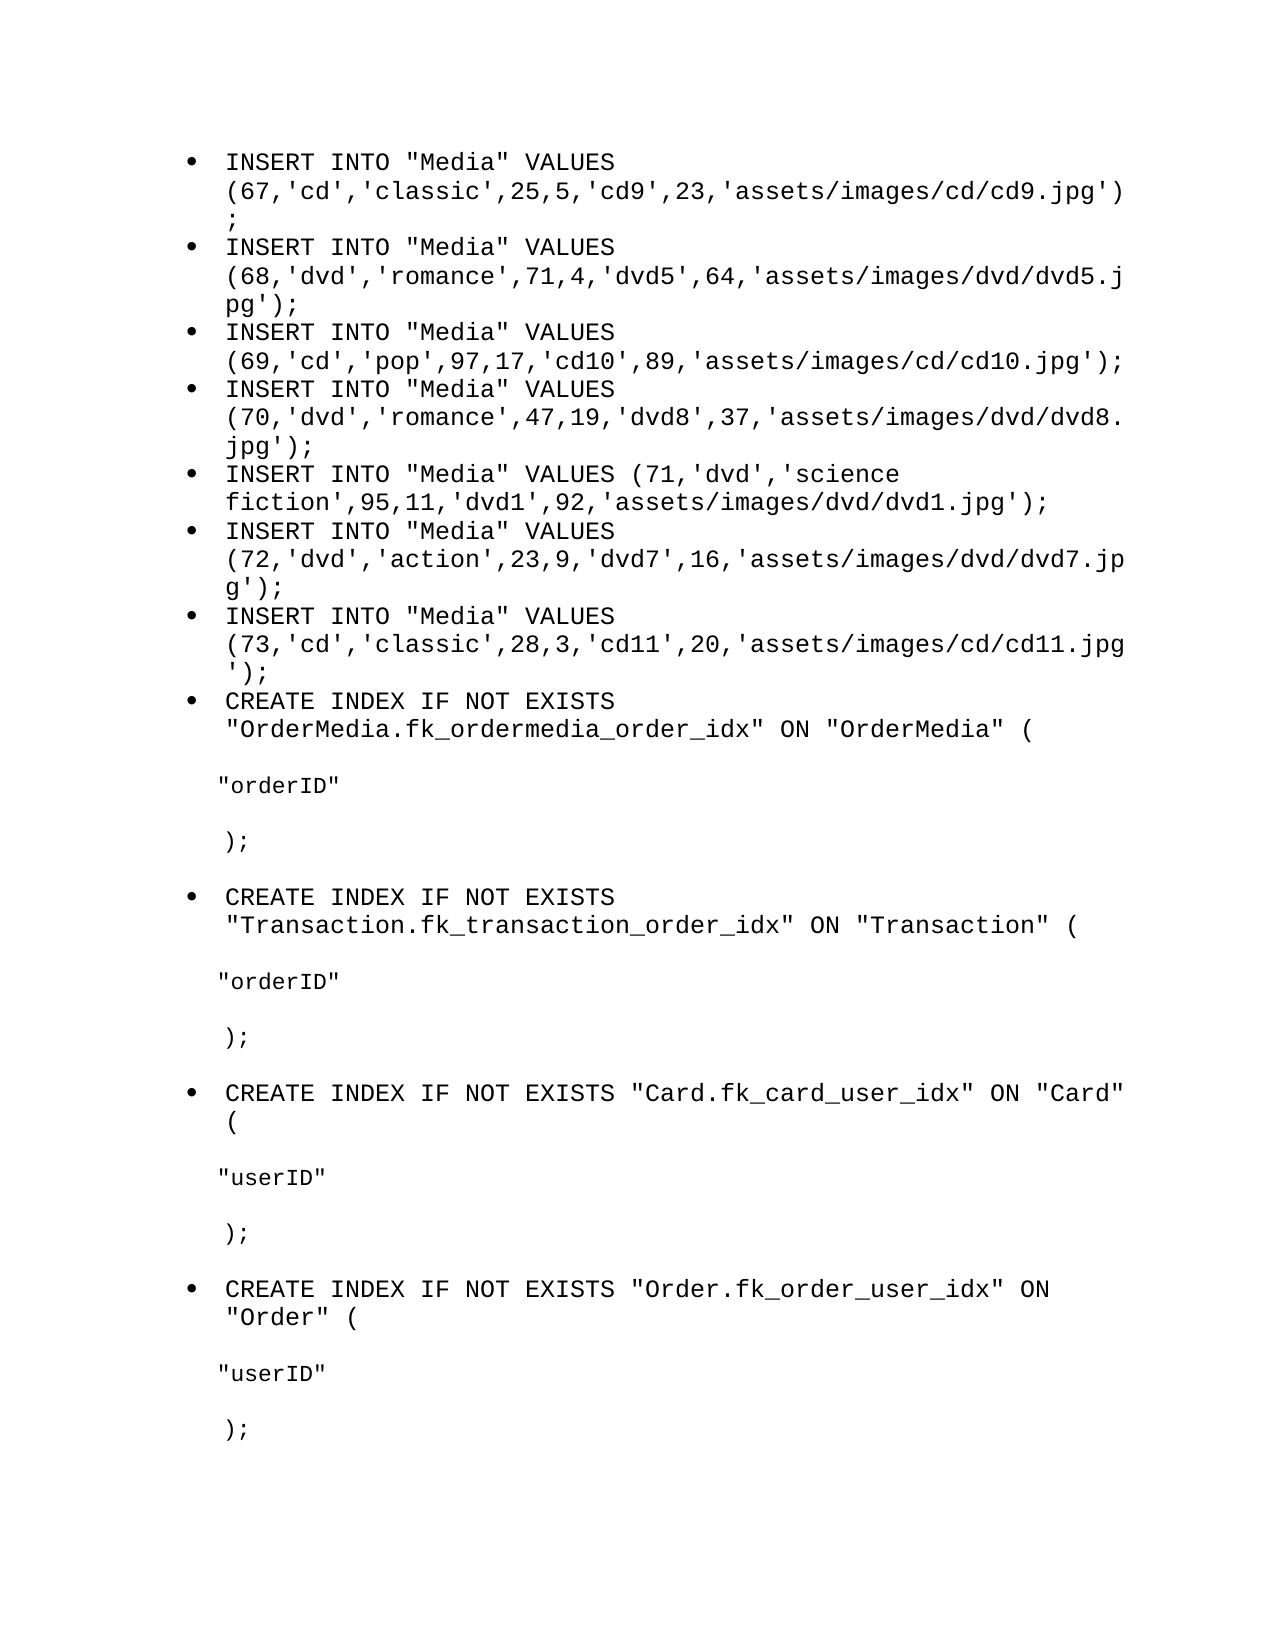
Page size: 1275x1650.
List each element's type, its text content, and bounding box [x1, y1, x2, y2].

list INSERT INTO "Media" VALUES (67,'cd','classic',25,5,'cd9',23,'assets/images/cd/cd9.jpg'); [187, 150, 1125, 235]
list CREATE INDEX IF NOT EXISTS "OrderMedia.fk_ordermedia_order_idx" ON "OrderMedia" ( [187, 688, 1125, 745]
list CREATE INDEX IF NOT EXISTS "Order.fk_order_user_idx" ON "Order" ( [187, 1276, 1125, 1333]
text "orderID" [148, 970, 1127, 996]
text ); [148, 1025, 1127, 1051]
text ); [148, 1221, 1127, 1247]
list INSERT INTO "Media" VALUES (68,'dvd','romance',71,4,'dvd5',64,'assets/images/dvd/dvd5.jpg'); [187, 235, 1125, 320]
text ); [148, 1417, 1127, 1443]
text ); [148, 829, 1127, 855]
list INSERT INTO "Media" VALUES (72,'dvd','action',23,9,'dvd7',16,'assets/images/dvd/dvd7.jpg'); [187, 518, 1125, 603]
text "orderID" [148, 774, 1127, 800]
list INSERT INTO "Media" VALUES (70,'dvd','romance',47,19,'dvd8',37,'assets/images/dvd/dvd8.jpg'); [187, 377, 1125, 462]
list INSERT INTO "Media" VALUES (71,'dvd','science fiction',95,11,'dvd1',92,'assets/images/dvd/dvd1.jpg'); [187, 462, 1125, 518]
list INSERT INTO "Media" VALUES (73,'cd','classic',28,3,'cd11',20,'assets/images/cd/cd11.jpg'); [187, 603, 1125, 688]
list INSERT INTO "Media" VALUES (69,'cd','pop',97,17,'cd10',89,'assets/images/cd/cd10.jpg'); [187, 320, 1125, 377]
text "userID" [148, 1166, 1127, 1192]
text "userID" [148, 1362, 1127, 1388]
list CREATE INDEX IF NOT EXISTS "Card.fk_card_user_idx" ON "Card" ( [187, 1080, 1125, 1137]
list CREATE INDEX IF NOT EXISTS "Transaction.fk_transaction_order_idx" ON "Transaction" ( [187, 884, 1125, 941]
